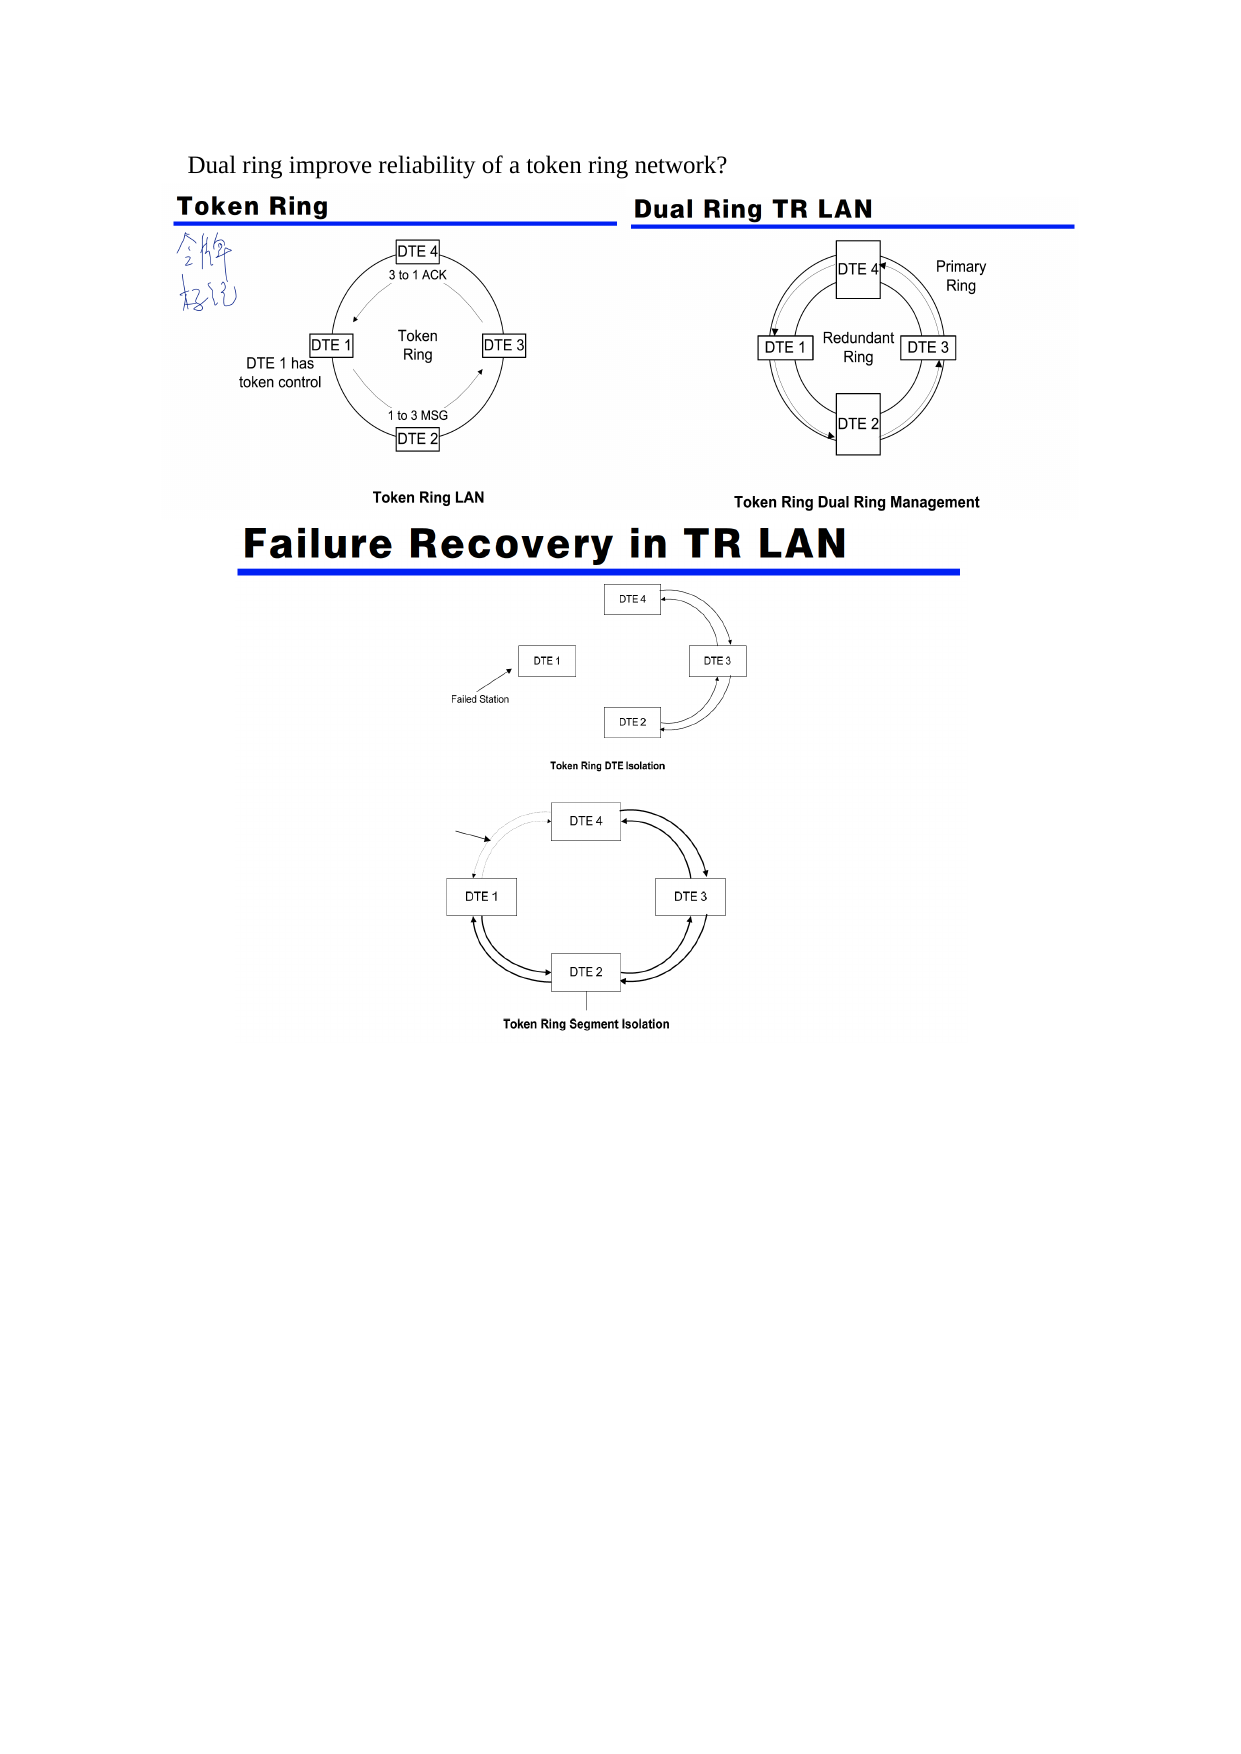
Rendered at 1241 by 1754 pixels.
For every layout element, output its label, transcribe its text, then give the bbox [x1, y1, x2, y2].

list Dual ring improve reliability of a token ring network? [187, 150, 1090, 179]
picture [234, 523, 968, 1043]
picture [160, 183, 1080, 520]
